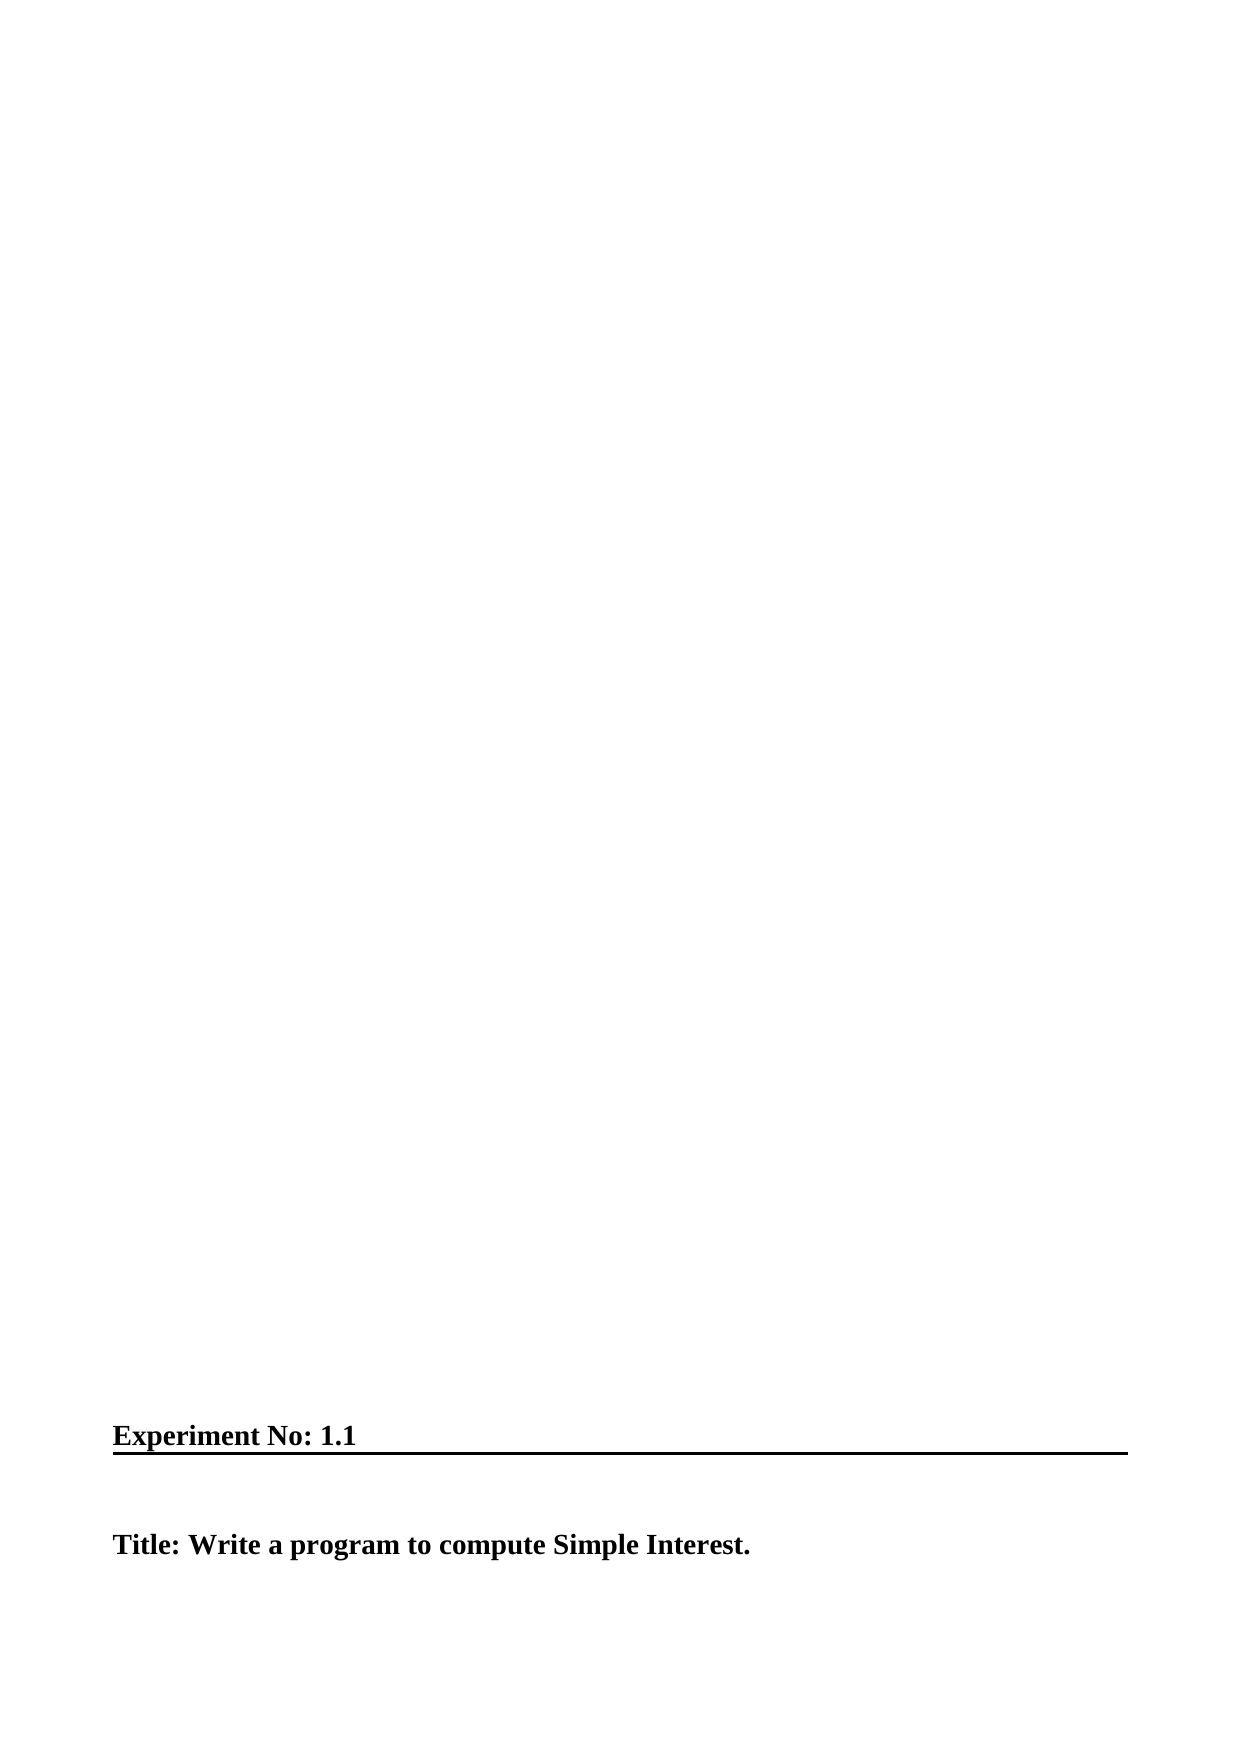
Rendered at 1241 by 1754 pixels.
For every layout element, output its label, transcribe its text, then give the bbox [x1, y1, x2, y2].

text Experiment No: 1.1 [112, 1418, 1128, 1455]
text Title: Write a program to compute Simple Interest. [112, 1527, 1128, 1561]
